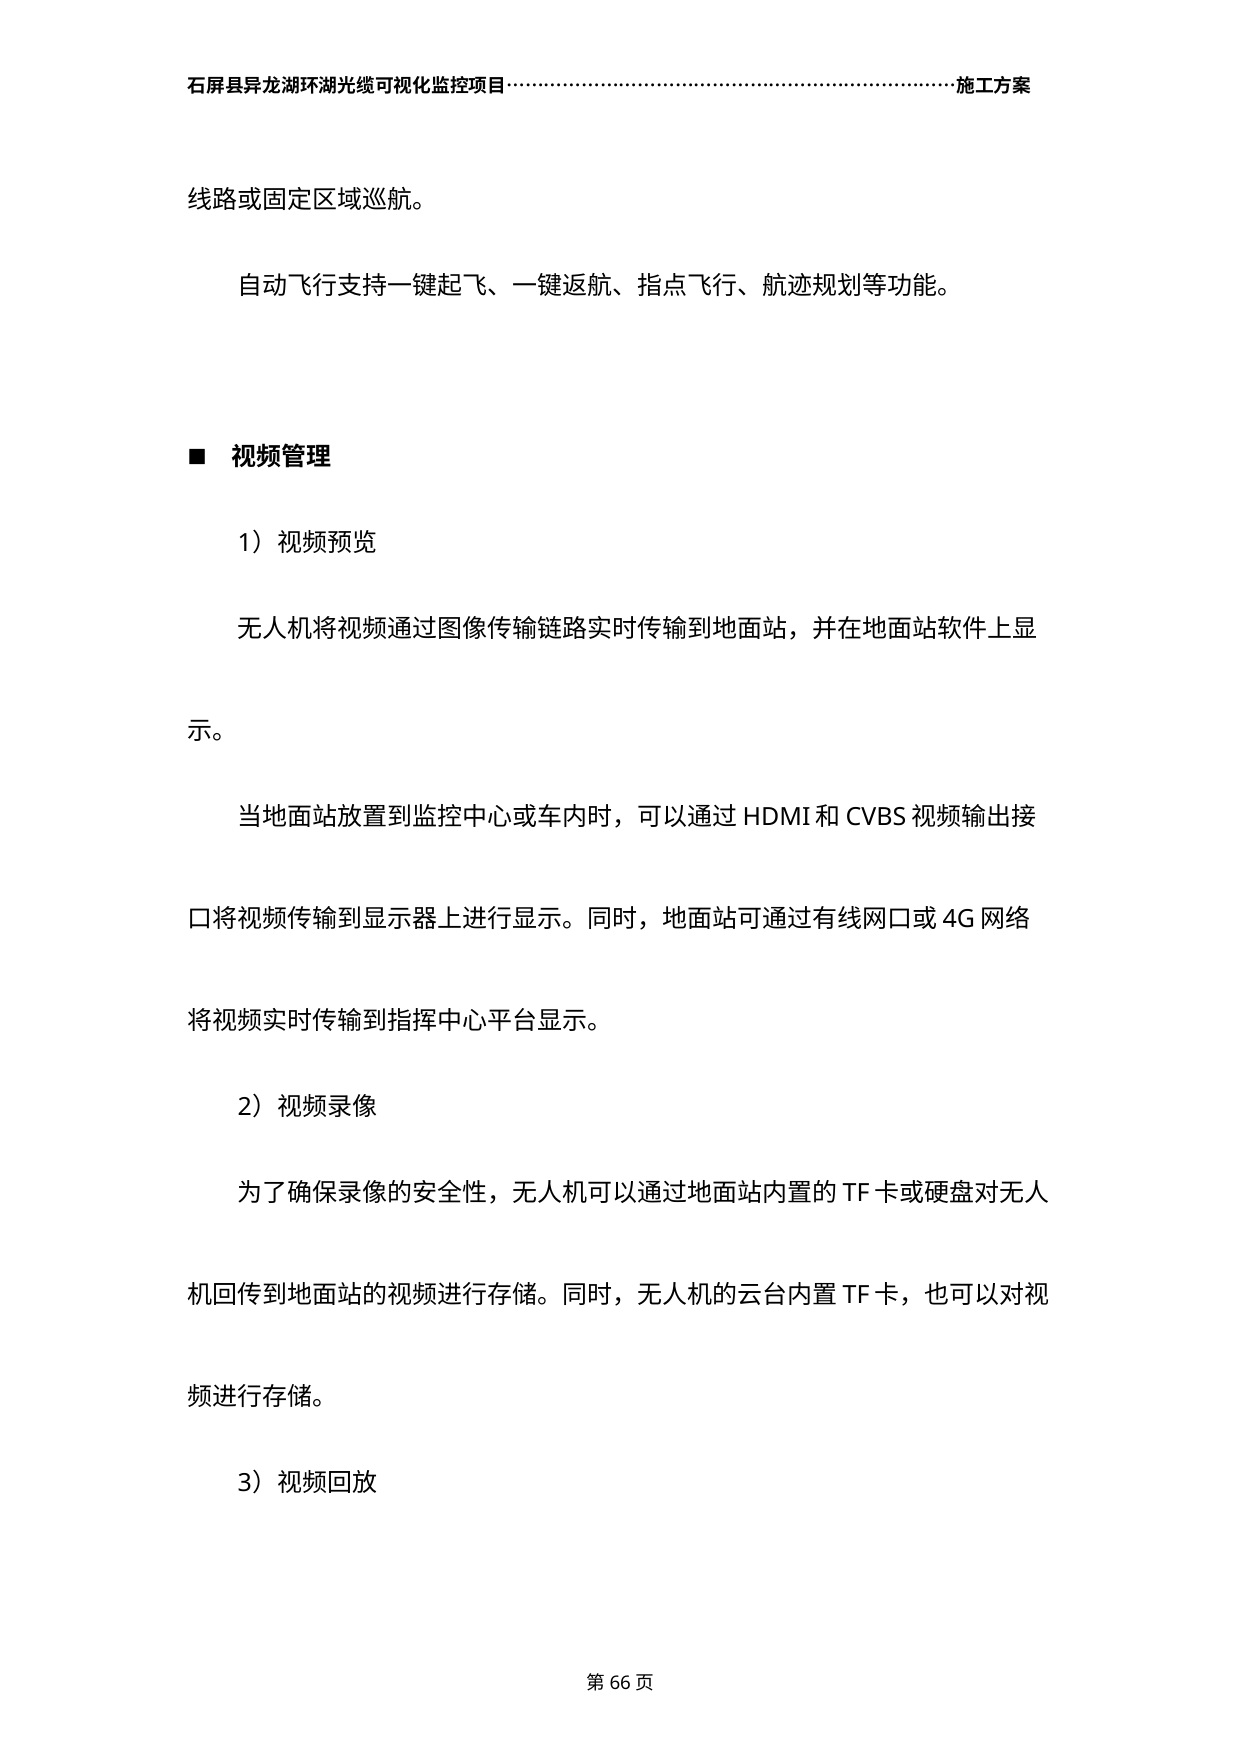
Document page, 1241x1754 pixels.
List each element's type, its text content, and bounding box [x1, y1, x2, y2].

text 1）视频预览 [187, 507, 1053, 575]
text 3）视频回放 [187, 1446, 1053, 1514]
text 当地面站放置到监控中心或车内时，可以通过HDMI和CVBS视频输出接口将视频传输到显示器上进行显示。同时，地面站可通过有线网口或4G网络将视频实时传输到指挥中心平台显示。 [187, 781, 1053, 1052]
text 自动飞行支持一键起飞、一键返航、指点飞行、航迹规划等功能。 [187, 250, 1053, 318]
text 2）视频录像 [187, 1071, 1053, 1138]
text 为了确保录像的安全性，无人机可以通过地面站内置的TF卡或硬盘对无人机回传到地面站的视频进行存储。同时，无人机的云台内置TF卡，也可以对视频进行存储。 [187, 1157, 1053, 1428]
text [187, 164, 1053, 232]
list 视频管理 [187, 421, 1053, 489]
text 无人机将视频通过图像传输链路实时传输到地面站，并在地面站软件上显示。 [187, 593, 1053, 763]
